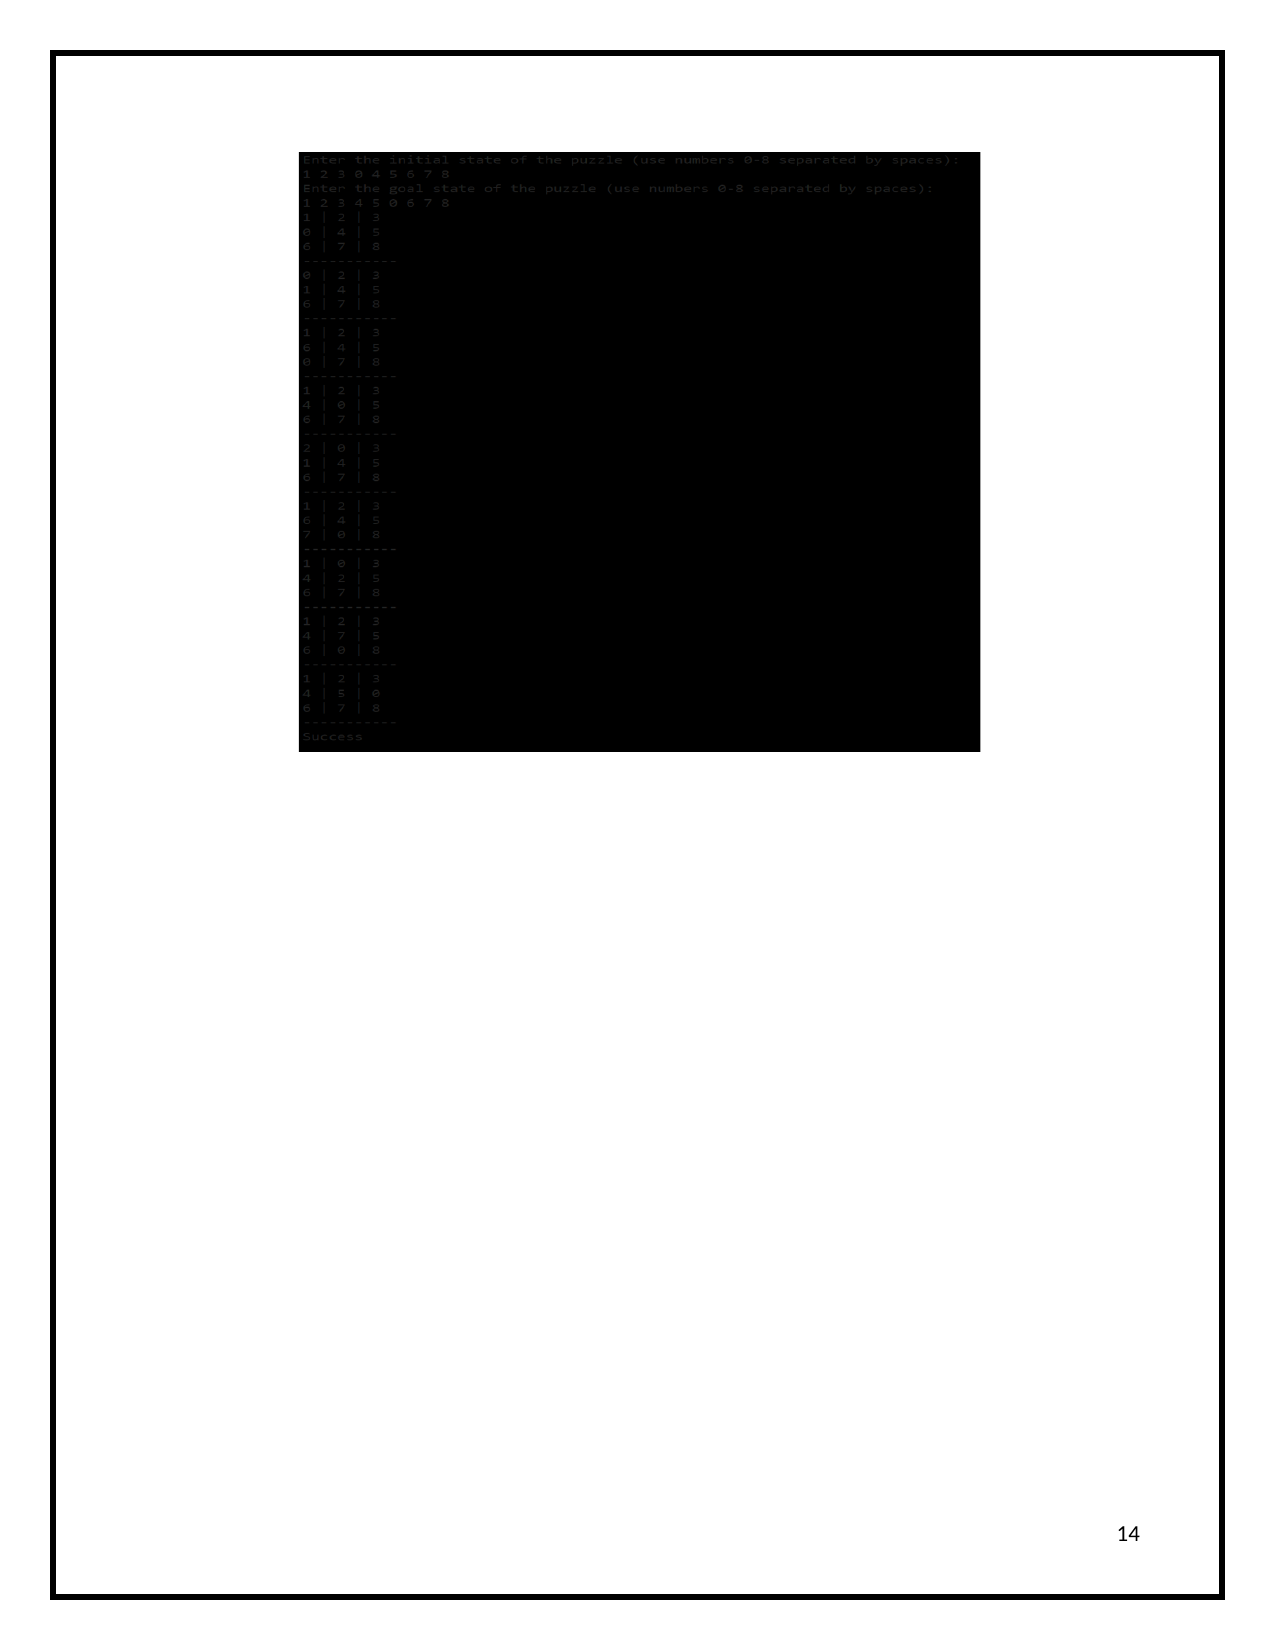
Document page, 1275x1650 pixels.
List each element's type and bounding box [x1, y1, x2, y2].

picture [298, 152, 981, 752]
